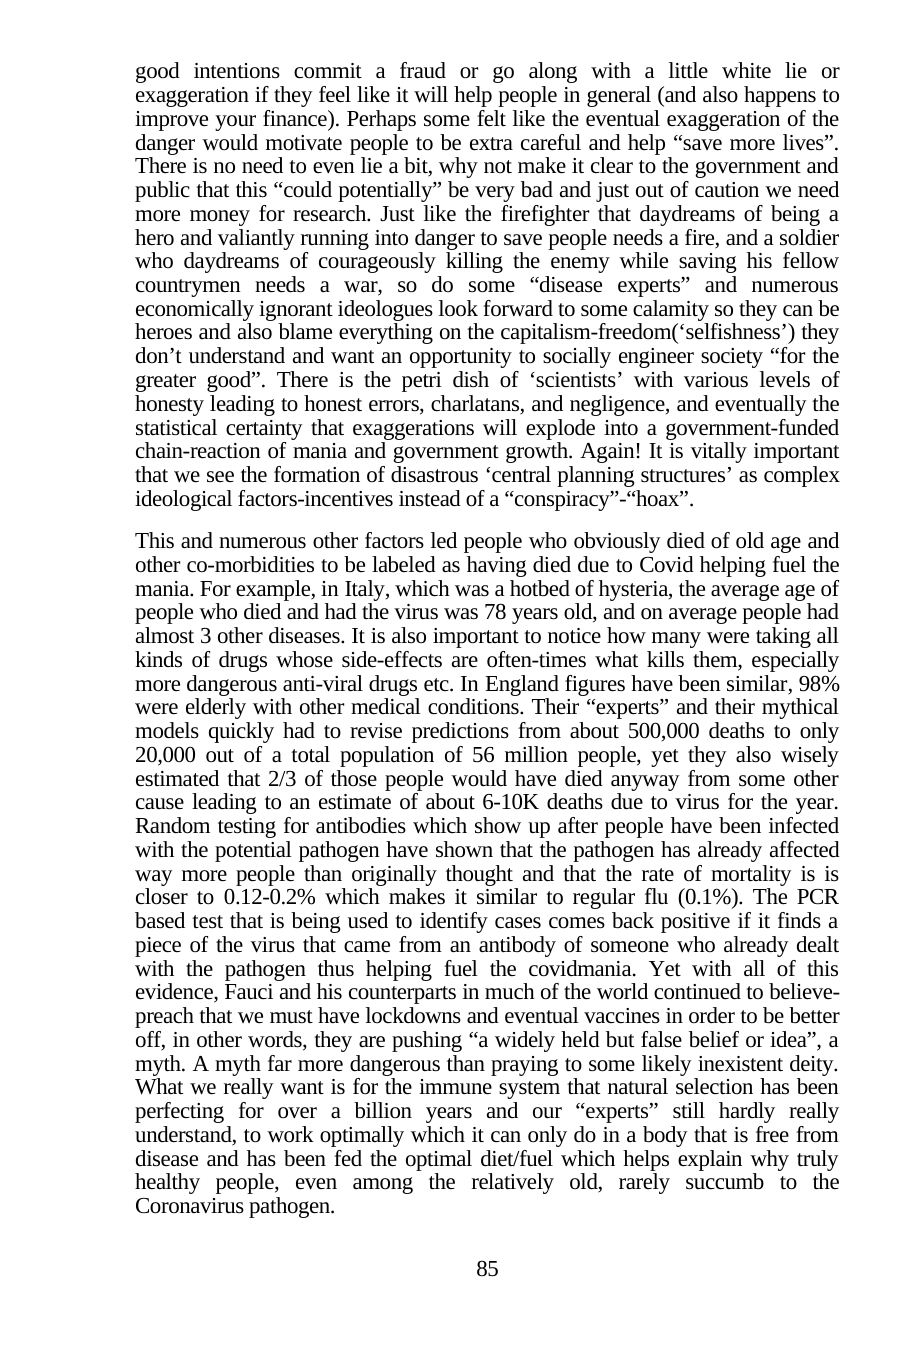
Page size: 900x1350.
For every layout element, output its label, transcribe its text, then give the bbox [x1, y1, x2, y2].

text This and numerous other factors led people who obviously died of old age and other co-morbidities to be labeled as having died due to Covid helping fuel the mania. For example, in Italy, which was a hotbed of hysteria, the average age of people who died and had the virus was 78 years old, and on average people had almost 3 other diseases. It is also important to notice how many were taking all kinds of drugs whose side-effects are often-times what kills them, especially more dangerous anti-viral drugs etc. In England figures have been similar, 98% were elderly with other medical conditions. Their “experts” and their mythical models quickly had to revise predictions from about 500,000 deaths to only 20,000 out of a total population of 56 million people, yet they also wisely estimated that 2/3 of those people would have died anyway from some other cause leading to an estimate of about 6-10K deaths due to virus for the year. Random testing for antibodies which show up after people have been infected with the potential pathogen have shown that the pathogen has already affected way more people than originally thought and that the rate of mortality is is closer to 0.12-0.2% which makes it similar to regular flu (0.1%). The PCR based test that is being used to identify cases comes back positive if it finds a piece of the virus that came from an antibody of someone who already dealt with the pathogen thus helping fuel the covidmania. Yet with all of this evidence, Fauci and his counterparts in much of the world continued to believe-preach that we must have lockdowns and eventual vaccines in order to be better off, in other words, they are pushing “a widely held but false belief or idea”, a myth. A myth far more dangerous than praying to some likely inexistent deity. What we really want is for the immune system that natural selection has been perfecting for over a billion years and our “experts” still hardly really understand, to work optimally which it can only do in a body that is free from disease and has been fed the optimal diet/fuel which helps explain why truly healthy people, even among the relatively old, rarely succumb to the Coronavirus pathogen. [135, 530, 840, 1218]
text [135, 60, 840, 511]
